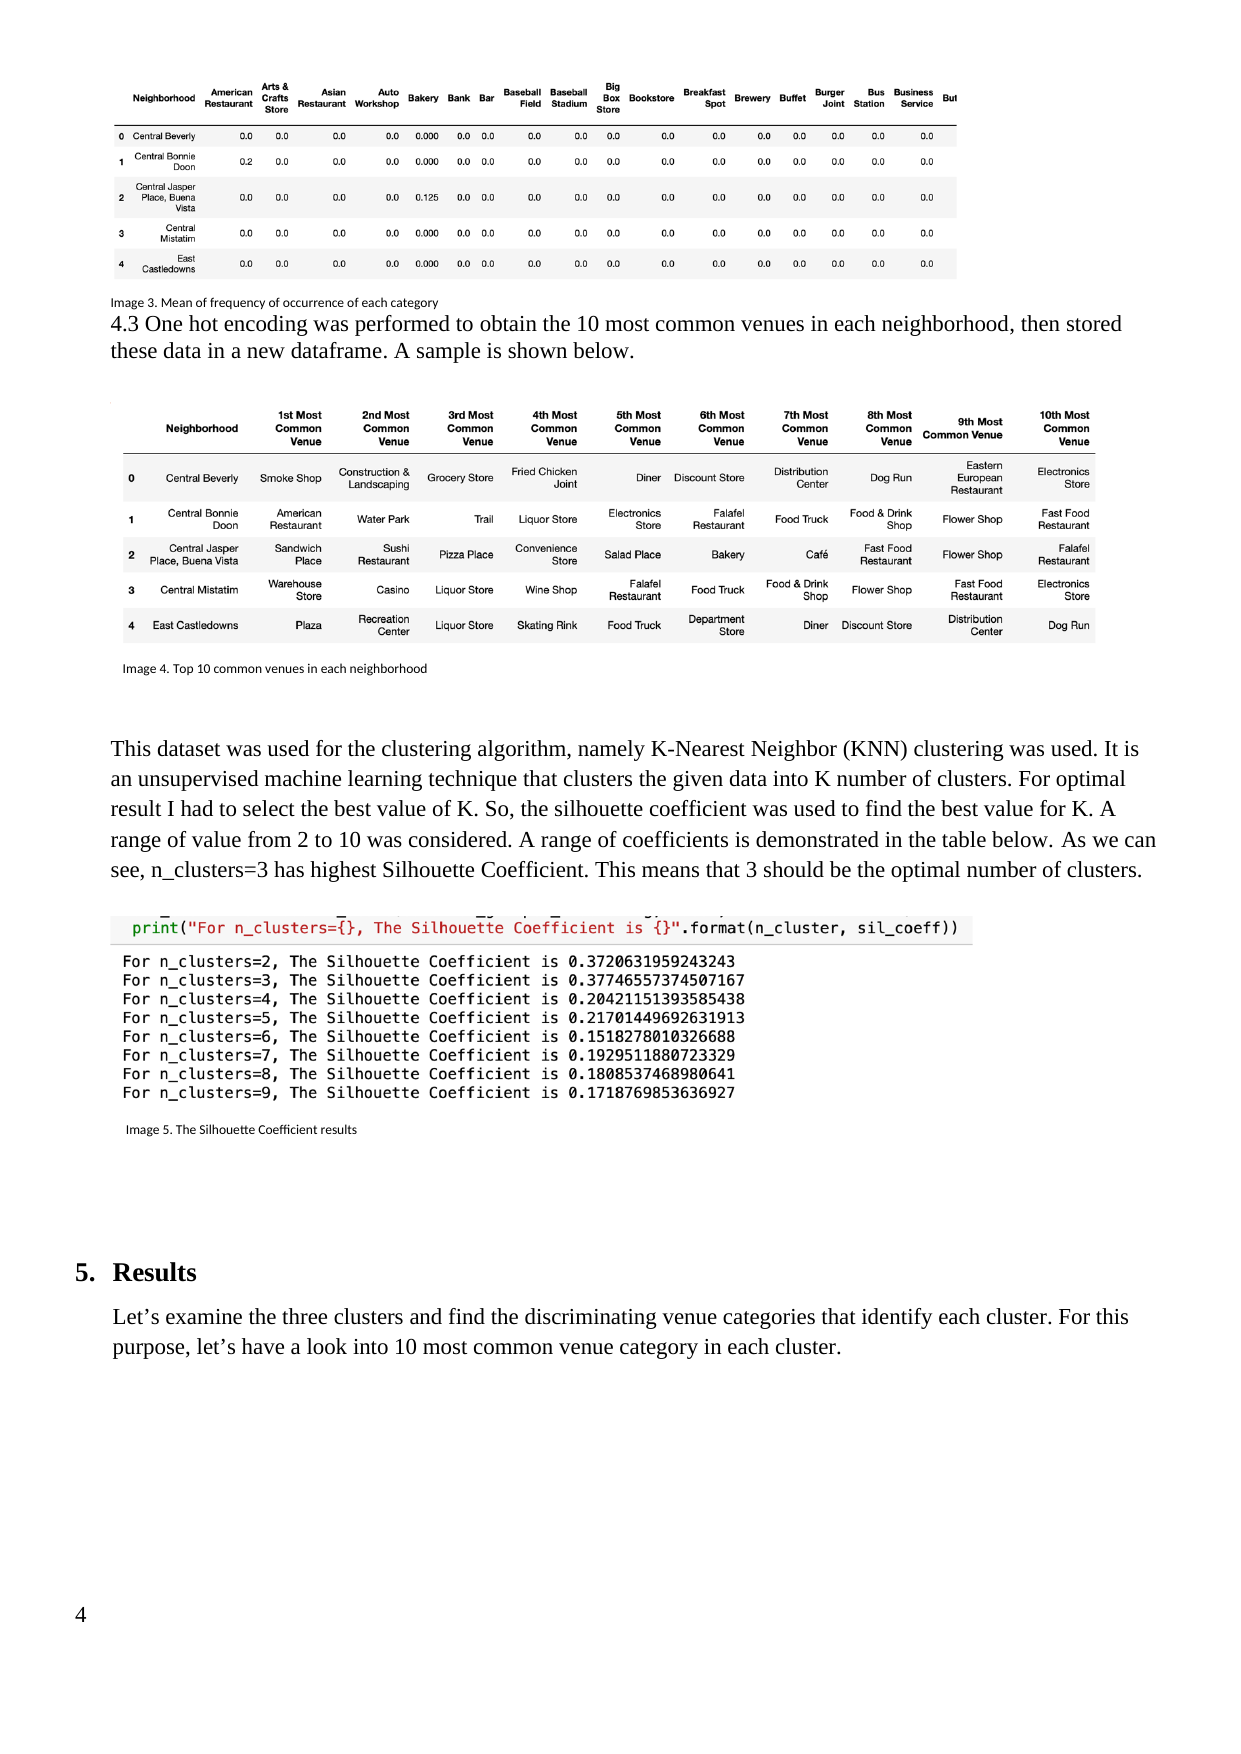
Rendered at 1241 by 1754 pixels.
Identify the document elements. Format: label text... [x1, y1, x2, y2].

text This dataset was used for the clustering algorithm, namely K-Nearest Neighbor (KNN) clustering was used. It is an unsupervised machine learning technique that clusters the given data into K number of clusters. For optimal result I had to select the best value of K. So, the silhouette coefficient was used to find the best value for K. A range of value from 2 to 10 was considered. A range of coefficients is demonstrated in the table below. As we can see, n_clusters=3 has highest Silhouette Coefficient. This means that 3 should be the optimal number of clusters. [110, 735, 1165, 882]
picture [110, 916, 973, 1108]
picture [110, 75, 971, 281]
picture [110, 402, 1103, 648]
text Image 5. The Silhouette Coefficient results [75, 1121, 1165, 1138]
text 4.3 One hot encoding was performed to obtain the 10 most common venues in each neighborhood, then stored these data in a new dataframe. A sample is shown below. [635, 310, 1165, 363]
list Let’s examine the three clusters and find the discriminating venue categories that identify each cluster. For this purpose, let’s have a look into 10 most common venue category in each cluster. [112, 1303, 1165, 1359]
text Image 4. Top 10 common venues in each neighborhood [75, 661, 1165, 677]
text Image 3. Mean of frequency of occurrence of each category [75, 294, 1165, 310]
list Results [75, 1256, 1165, 1287]
